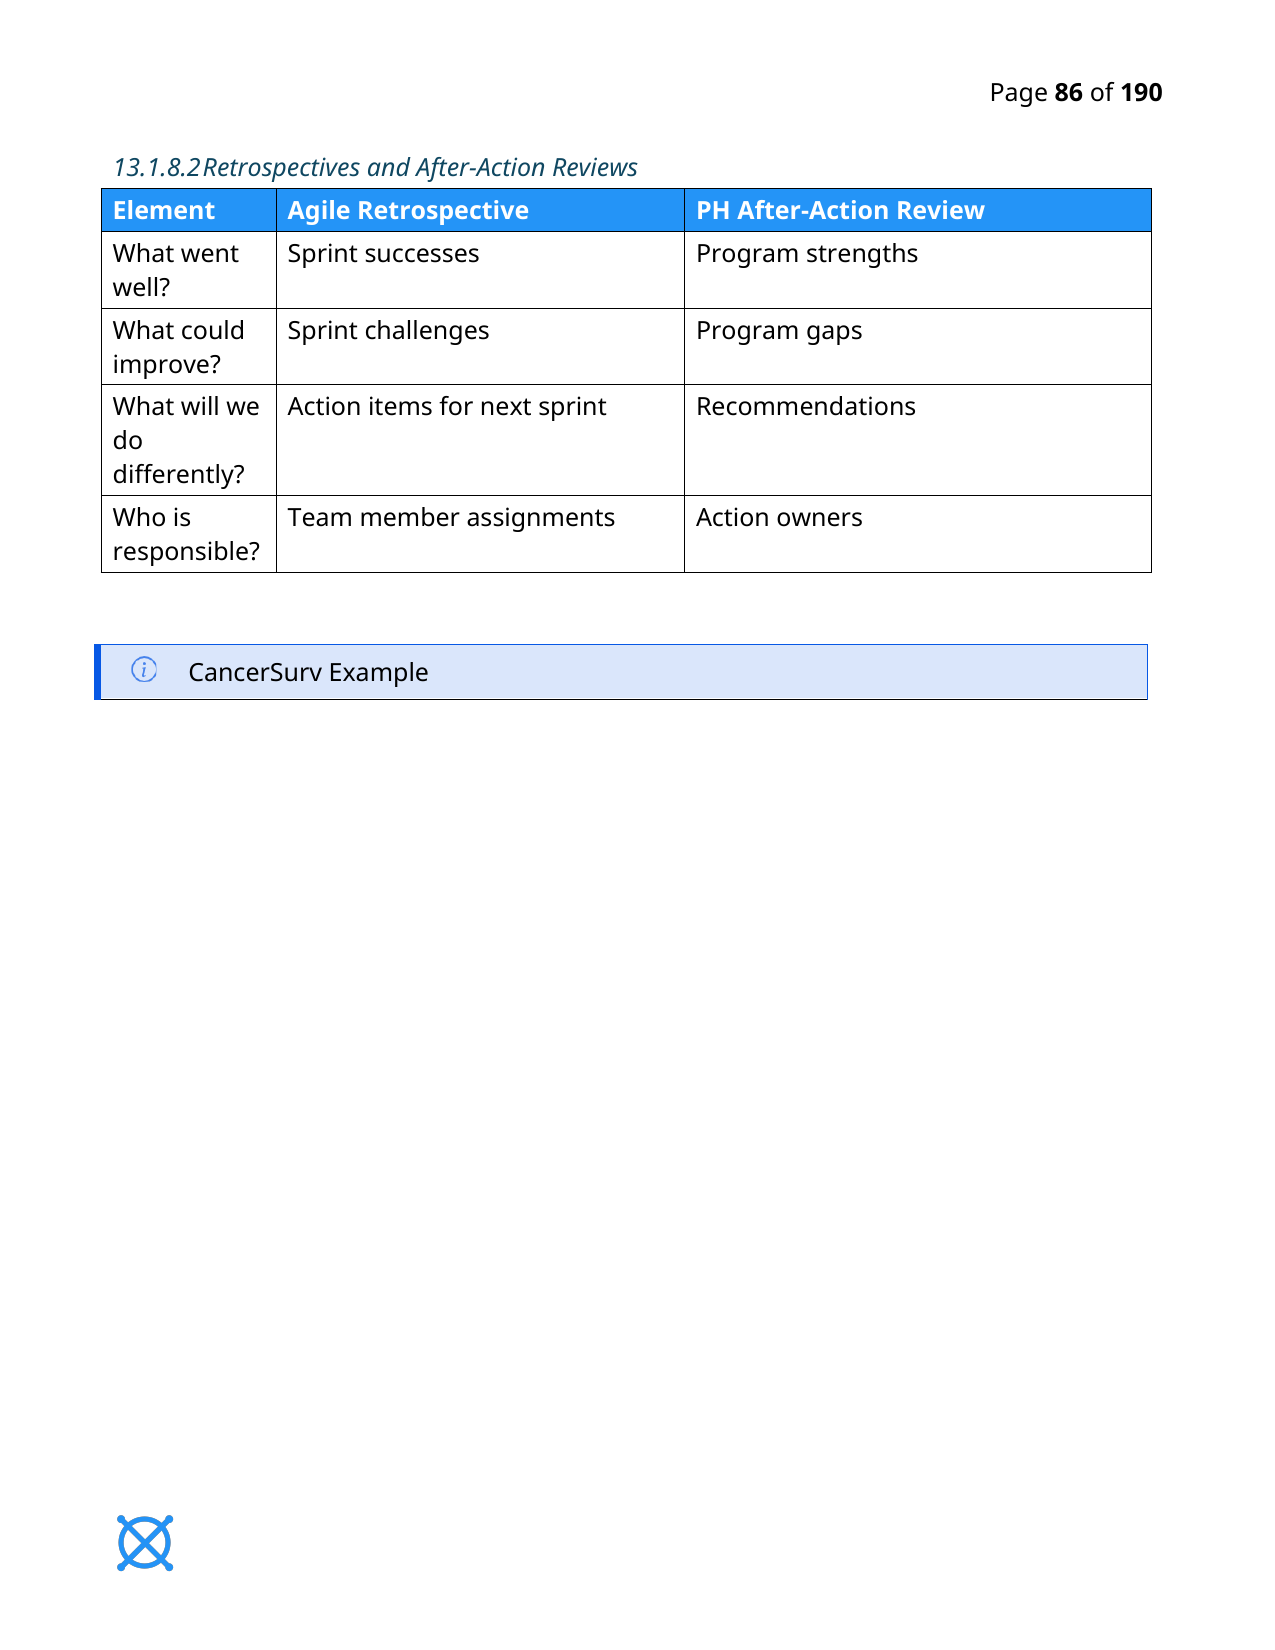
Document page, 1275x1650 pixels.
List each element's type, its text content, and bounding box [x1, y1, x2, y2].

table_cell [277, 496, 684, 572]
picture [112, 1511, 177, 1575]
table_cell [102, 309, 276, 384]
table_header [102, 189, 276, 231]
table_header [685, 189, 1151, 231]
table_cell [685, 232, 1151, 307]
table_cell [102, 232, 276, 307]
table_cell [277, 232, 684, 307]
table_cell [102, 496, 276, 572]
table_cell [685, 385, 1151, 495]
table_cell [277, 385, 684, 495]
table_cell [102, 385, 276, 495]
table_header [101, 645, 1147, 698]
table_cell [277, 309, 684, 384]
picture [131, 656, 157, 682]
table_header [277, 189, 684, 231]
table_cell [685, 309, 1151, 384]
subtitle Retrospectives and After-Action Reviews [112, 150, 1162, 184]
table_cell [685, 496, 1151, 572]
